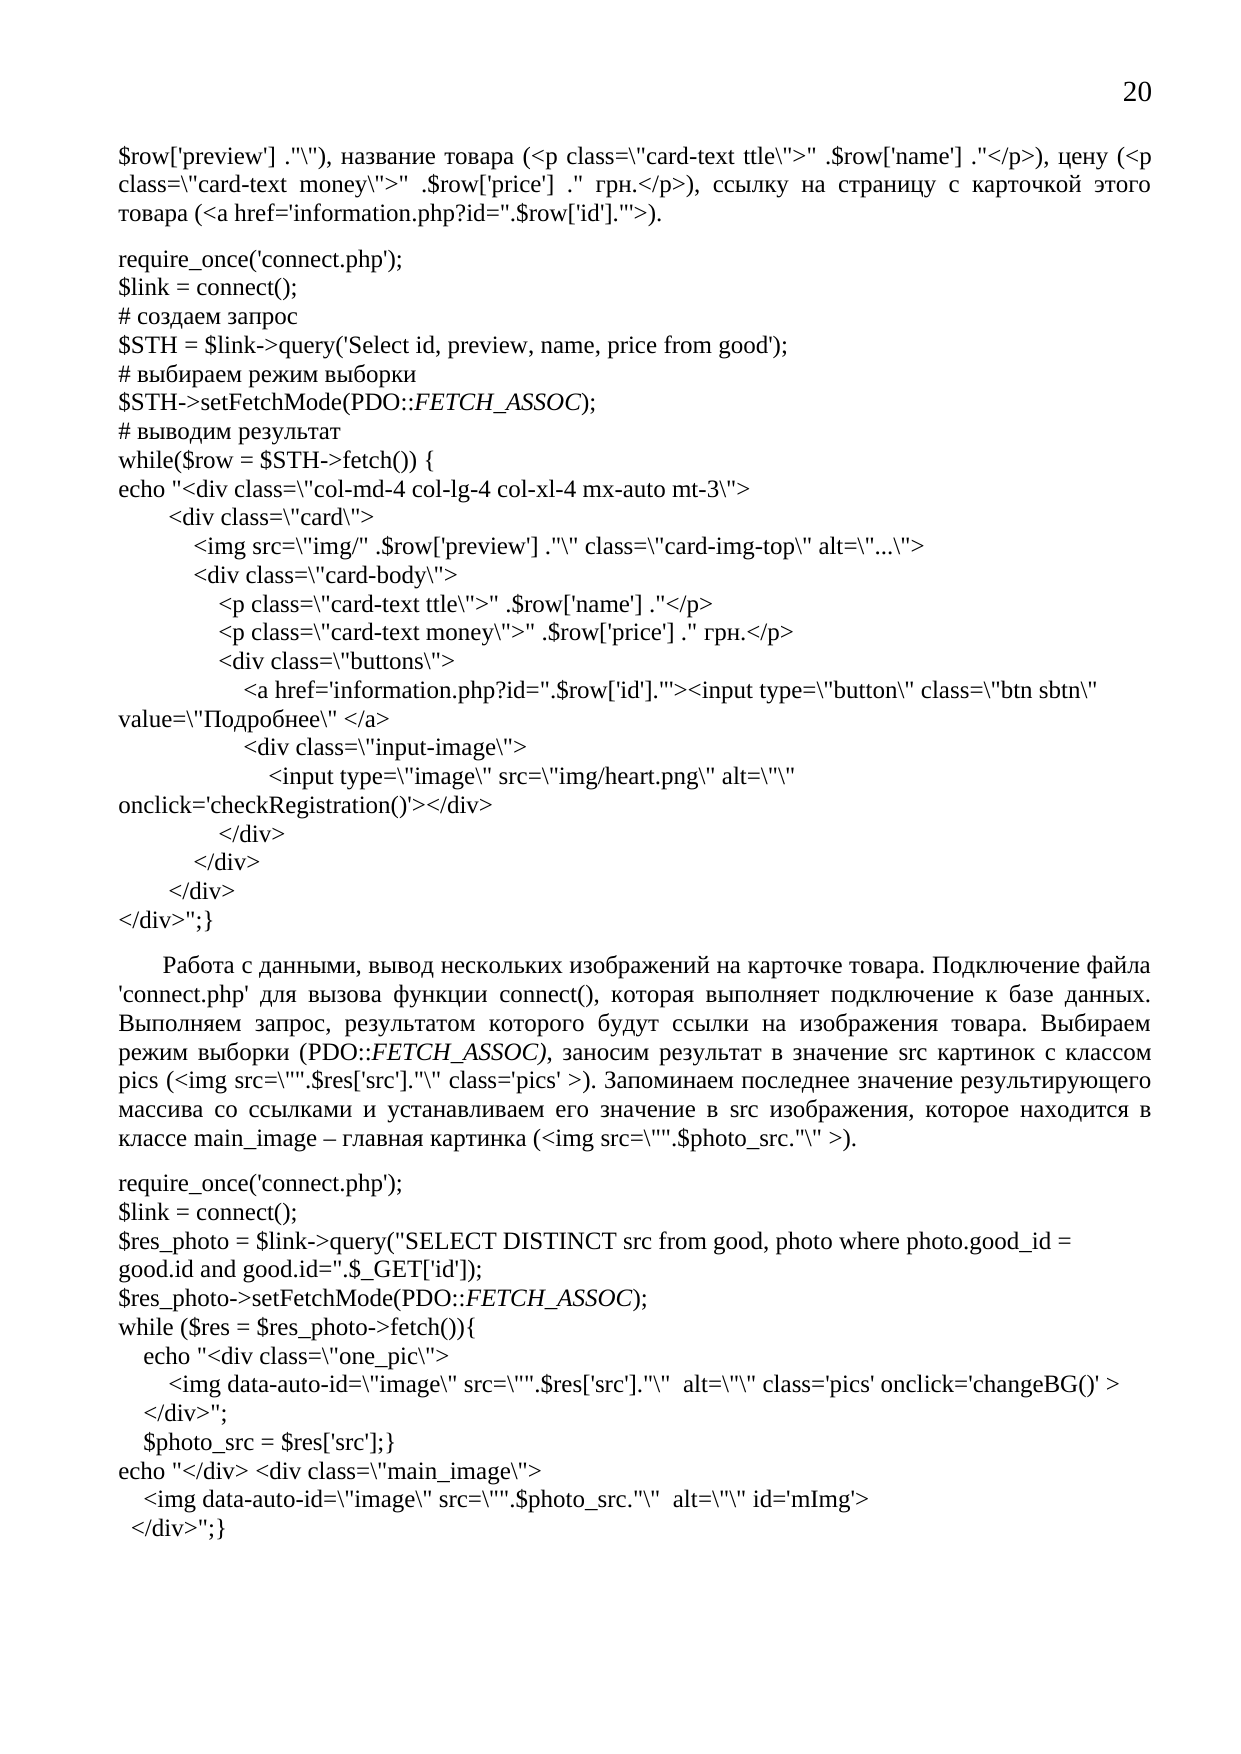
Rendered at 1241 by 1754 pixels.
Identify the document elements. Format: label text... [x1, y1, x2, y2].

text <p class=\"card-text money\">" .$row['price'] ." грн.</p> [118, 617, 1152, 646]
text require_once('connect.php'); $link = connect(); # создаем запрос $STH = $link->query('Select id, preview, name, price from good'); # выбираем режим выборки $STH->setFetchMode(PDO::FETCH_ASSOC); # выводим результат while($row = $STH->fetch()) { [118, 244, 1152, 474]
text <img src=\"img/" .$row['preview'] ."\" class=\"card-img-top\" alt=\"...\"> [118, 531, 1152, 560]
text <input type=\"image\" src=\"img/heart.png\" alt=\"\" onclick='checkRegistration()'></div> [118, 761, 1152, 819]
text </div> [118, 819, 1152, 847]
text <a href='information.php?id=".$row['id']."'><input type=\"button\" class=\"btn sbtn\" value=\"Подробнее\" </a> [118, 675, 1152, 732]
text </div> [118, 876, 1152, 905]
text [118, 141, 1152, 227]
text </div> [118, 847, 1152, 876]
text <div class=\"card\"> [118, 502, 1152, 531]
text <div class=\"buttons\"> [118, 646, 1152, 675]
text <div class=\"input-image\"> [118, 732, 1152, 761]
text <div class=\"card-body\"> [118, 560, 1152, 589]
text </div>";} [118, 905, 1152, 934]
text <p class=\"card-text ttle\">" .$row['name'] ."</p> [118, 589, 1152, 617]
text require_once('connect.php'); $link = connect(); $res_photo = $link->query("SELECT DISTINCT src from good, photo where photo.good_id = good.id and good.id=".$_GET['id']); $res_photo->setFetchMode(PDO::FETCH_ASSOC); while ($res = $res_photo->fetch()){ echo "<div class=\"one_pic\"> <img data-auto-id=\"image\" src=\"".$res['src']."\" alt=\"\" class='pics' onclick='changeBG()' > </div>"; $photo_src = $res['src'];} echo "</div> <div class=\"main_image\"> <img data-auto-id=\"image\" src=\"".$photo_src."\" alt=\"\" id='mImg'> </div>";} [118, 1168, 1152, 1542]
text Работа с данными, вывод нескольких изображений на карточке товара. Подключение файла 'connect.php' для вызова функции connect(), которая выполняет подключение к базе данных. Выполняем запрос, результатом которого будут ссылки на изображения товара. Выбираем режим выборки (PDO::FETCH_ASSOC), заносим результат в значение src картинок с классом pics (<img src=\"".$res['src']."\" class='pics' >). Запоминаем последнее значение результирующего массива со ссылками и устанавливаем его значение в src изображения, которое находится в классе main_image – главная картинка (<img src=\"".$photo_src."\" >). [118, 950, 1152, 1152]
text echo "<div class=\"col-md-4 col-lg-4 col-xl-4 mx-auto mt-3\"> [118, 474, 1152, 502]
